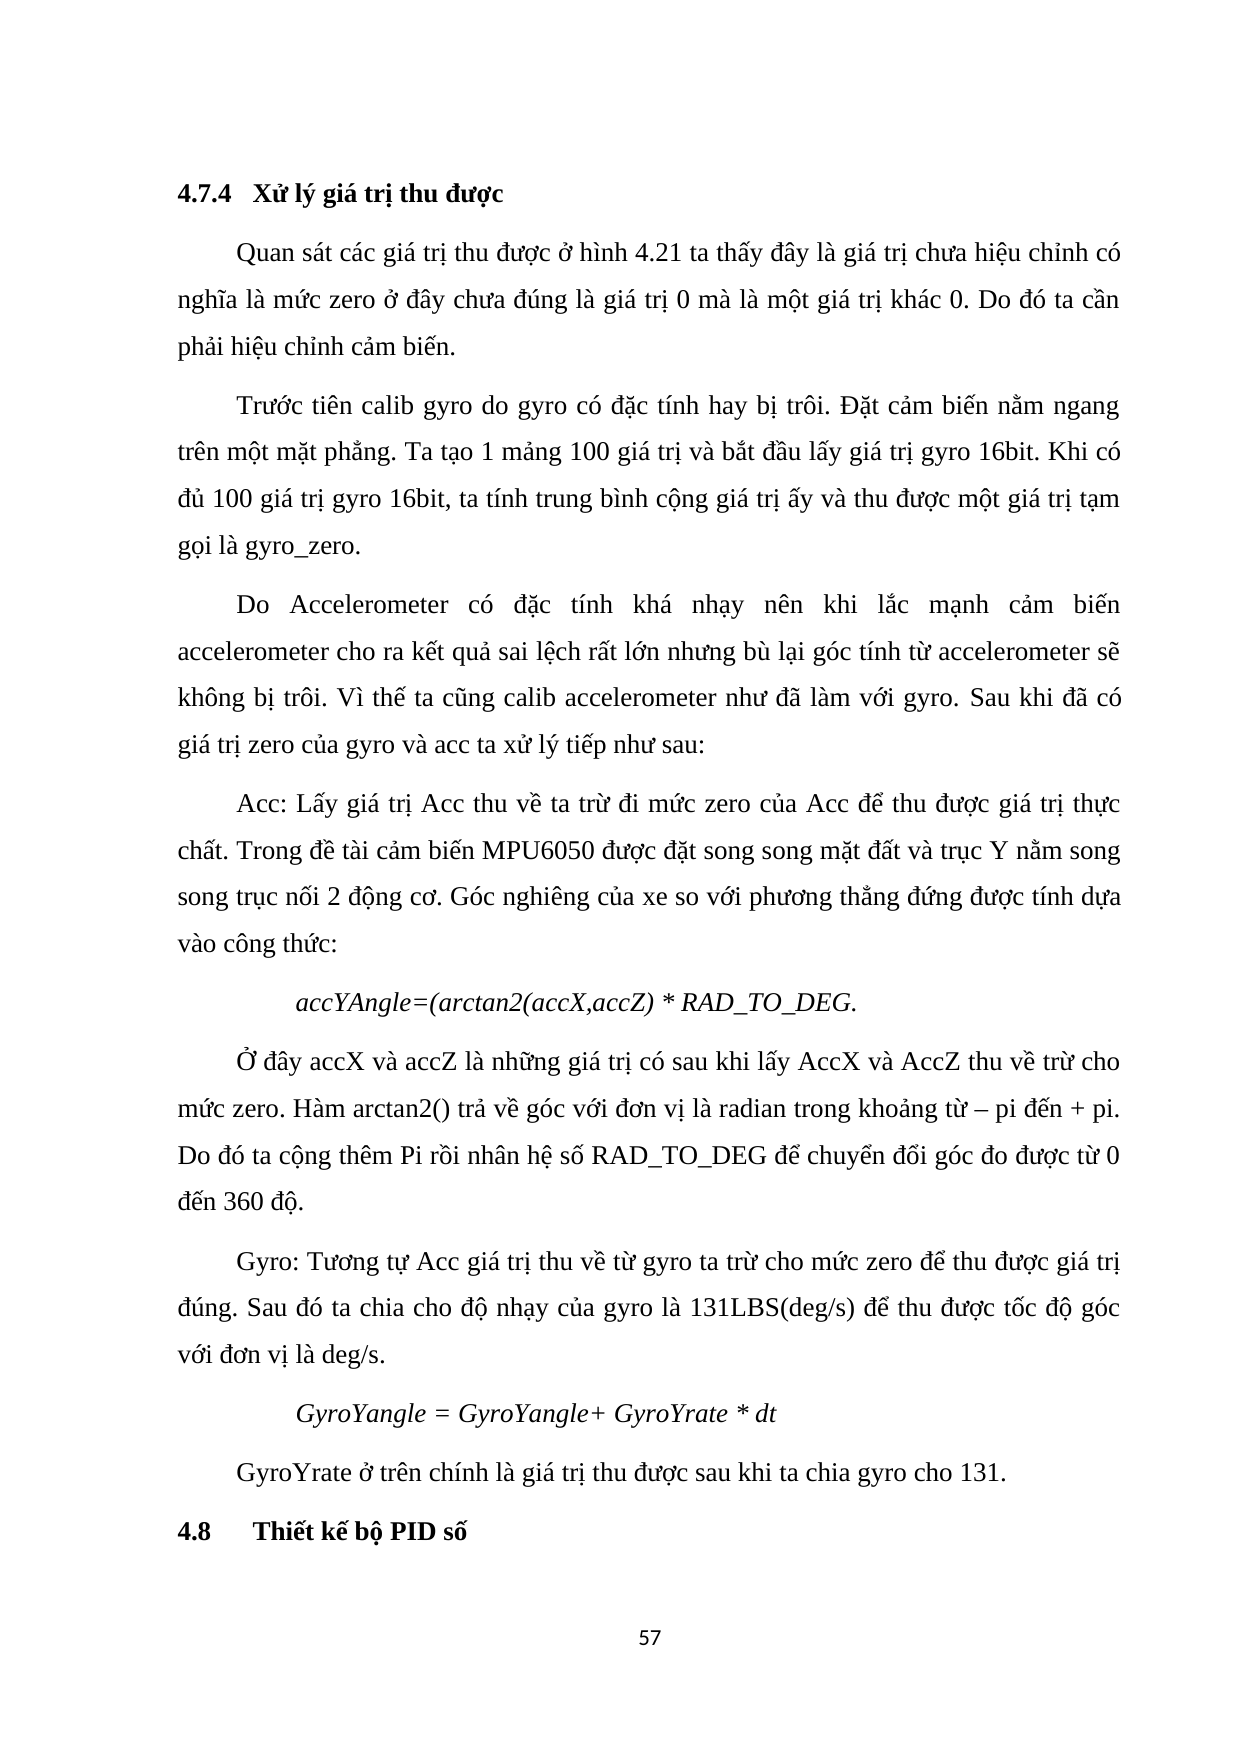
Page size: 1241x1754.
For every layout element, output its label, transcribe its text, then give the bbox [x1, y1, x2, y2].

text Ở đây accX và accZ là những giá trị có sau khi lấy AccX và AccZ thu về trừ cho mức zero. Hàm arctan2() trả về góc với đơn vị là radian trong khoảng từ – pi đến + pi. Do đó ta cộng thêm Pi rồi nhân hệ số RAD_TO_DEG để chuyển đổi góc đo được từ 0 đến 360 độ. [177, 1046, 1122, 1217]
list Thiết kế bộ PID số [177, 1516, 1122, 1547]
text Do Accelerometer có đặc tính khá nhạy nên khi lắc mạnh cảm biến accelerometer cho ra kết quả sai lệch rất lớn nhưng bù lại góc tính từ accelerometer sẽ không bị trôi. Vì thế ta cũng calib accelerometer như đã làm với gyro. Sau khi đã có giá trị zero của gyro và acc ta xử lý tiếp như sau: [177, 588, 1122, 759]
text GyroYangle = GyroYangle+ GyroYrate * dt [177, 1397, 1122, 1428]
text Quan sát các giá trị thu được ở hình 4.21 ta thấy đây là giá trị chưa hiệu chỉnh có nghĩa là mức zero ở đây chưa đúng là giá trị 0 mà là một giá trị khác 0. Do đó ta cần phải hiệu chỉnh cảm biến. [177, 236, 1122, 361]
text Gyro: Tương tự Acc giá trị thu về từ gyro ta trừ cho mức zero để thu được giá trị đúng. Sau đó ta chia cho độ nhạy của gyro là 131LBS(deg/s) để thu được tốc độ góc với đơn vị là deg/s. [177, 1245, 1122, 1369]
text Trước tiên calib gyro do gyro có đặc tính hay bị trôi. Đặt cảm biến nằm ngang trên một mặt phẳng. Ta tạo 1 mảng 100 giá trị và bắt đầu lấy giá trị gyro 16bit. Khi có đủ 100 giá trị gyro 16bit, ta tính trung bình cộng giá trị ấy và thu được một giá trị tạm gọi là gyro_zero. [177, 389, 1122, 560]
text accYAngle=(arctan2(accX,accZ) * RAD_TO_DEG. [177, 986, 1122, 1017]
text Acc: Lấy giá trị Acc thu về ta trừ đi mức zero của Acc để thu được giá trị thực chất. Trong đề tài cảm biến MPU6050 được đặt song song mặt đất và trục Y nằm song song trục nối 2 động cơ. Góc nghiêng của xe so với phương thẳng đứng được tính dựa vào công thức: [177, 787, 1122, 958]
list Xử lý giá trị thu được [177, 177, 1122, 208]
text GyroYrate ở trên chính là giá trị thu được sau khi ta chia gyro cho 131. [177, 1456, 1122, 1487]
